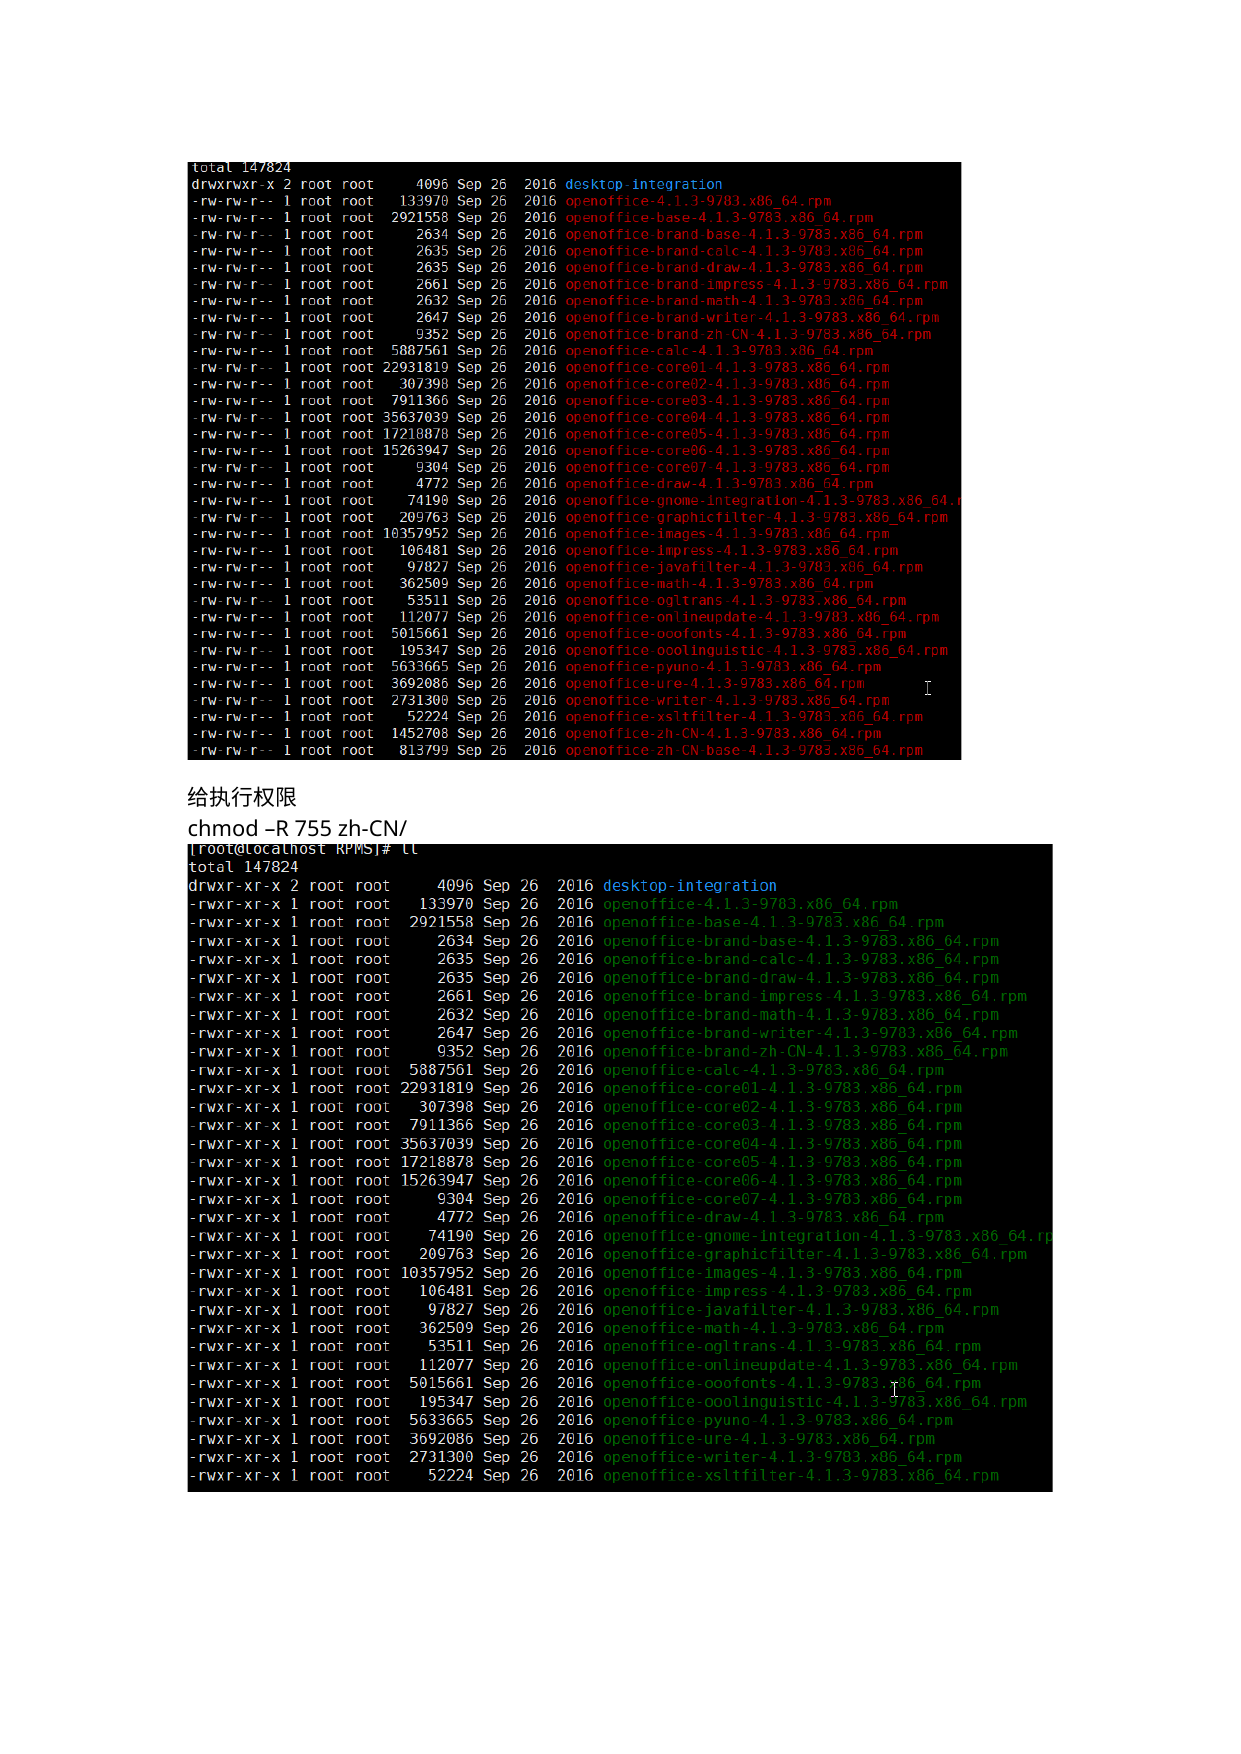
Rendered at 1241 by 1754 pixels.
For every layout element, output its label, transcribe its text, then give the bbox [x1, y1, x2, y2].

text chmod –R 755 zh-CN/ [187, 812, 1053, 844]
text 给执行权限 [187, 779, 1053, 812]
picture [187, 162, 962, 760]
picture [187, 844, 1053, 1492]
